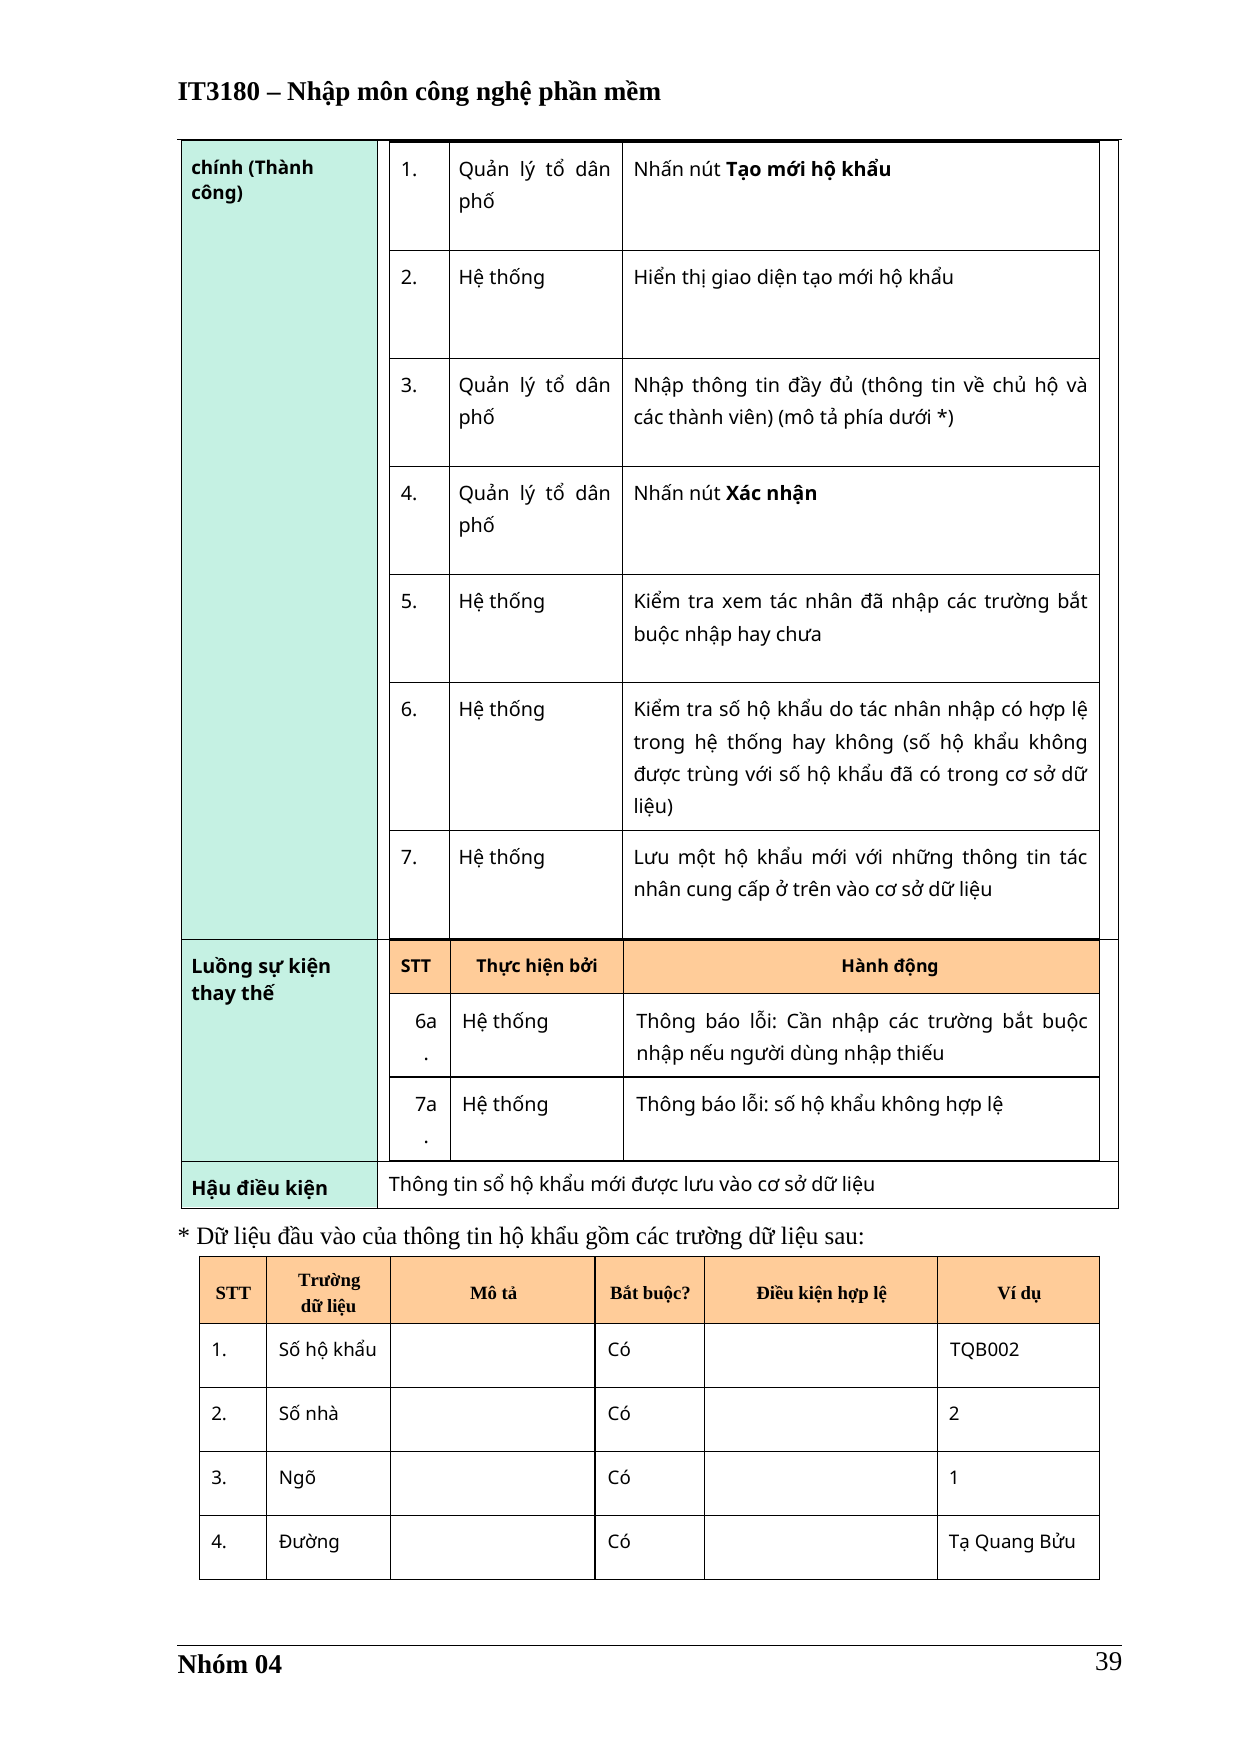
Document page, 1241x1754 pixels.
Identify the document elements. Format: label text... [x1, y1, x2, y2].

table_cell Ngõ [267, 1452, 390, 1515]
table_cell Số hộ khẩu [267, 1324, 390, 1387]
table_cell [390, 1078, 450, 1160]
table_header Điều kiện hợp lệ [705, 1257, 937, 1323]
table_cell [391, 1388, 594, 1451]
table_cell [391, 1516, 594, 1579]
table_cell Có [596, 1324, 704, 1387]
table_cell [705, 1516, 937, 1579]
table_cell Đường [267, 1516, 390, 1579]
table_cell [200, 1516, 266, 1579]
table_cell [200, 1452, 266, 1515]
table_header Ví dụ [938, 1257, 1099, 1323]
table_cell [390, 575, 449, 682]
table_cell [450, 575, 622, 682]
table_cell Tạ Quang Bửu [938, 1516, 1099, 1579]
table_cell [200, 1388, 266, 1451]
table_header Trường dữ liệu [267, 1257, 390, 1323]
table_cell [705, 1324, 937, 1387]
table_cell Số nhà [267, 1388, 390, 1451]
table_cell [451, 994, 623, 1076]
table_cell Có [596, 1452, 704, 1515]
table_cell [623, 683, 1099, 830]
table_cell [450, 251, 622, 358]
table_cell [390, 994, 450, 1076]
table_cell [450, 683, 622, 830]
table_cell [378, 940, 389, 1161]
table_cell [390, 359, 449, 466]
table_cell Có [596, 1388, 704, 1451]
table_cell [450, 143, 622, 250]
table_header Bắt buộc? [596, 1257, 704, 1323]
table_cell [623, 575, 1099, 682]
table_cell 2 [938, 1388, 1099, 1451]
table_cell [624, 1078, 1099, 1160]
table_cell [1100, 141, 1118, 939]
table_cell [1100, 940, 1118, 1161]
table_cell Luồng sự kiện thay thế [182, 940, 377, 1161]
table_cell [623, 251, 1099, 358]
table_cell [200, 1324, 266, 1387]
table_cell [624, 994, 1099, 1076]
table_cell Có [596, 1516, 704, 1579]
table_cell [450, 467, 622, 574]
table_cell [391, 1324, 594, 1387]
table_cell [450, 359, 622, 466]
table_header STT [200, 1257, 266, 1323]
table_cell Hậu điều kiện [182, 1162, 377, 1207]
table_cell TQB002 [938, 1324, 1099, 1387]
table_cell [390, 251, 449, 358]
table_cell [390, 683, 449, 830]
table_cell [705, 1452, 937, 1515]
table_cell [623, 359, 1099, 466]
table_cell [623, 831, 1099, 938]
table_cell [705, 1388, 937, 1451]
table_cell [451, 1078, 623, 1160]
table_cell [450, 831, 622, 938]
table_cell [623, 143, 1099, 250]
table_cell [378, 141, 389, 939]
table_cell [391, 1452, 594, 1515]
text * Dữ liệu đầu vào của thông tin hộ khẩu gồm các trường dữ liệu sau: [177, 1221, 1122, 1250]
table_cell [390, 831, 449, 938]
table_cell [390, 467, 449, 574]
table_header Mô tả [391, 1257, 594, 1323]
table_cell [623, 467, 1099, 574]
table_cell [390, 143, 449, 250]
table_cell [182, 141, 377, 939]
table_cell 1 [938, 1452, 1099, 1515]
table_cell Thông tin sổ hộ khẩu mới được lưu vào cơ sở dữ liệu [378, 1162, 1118, 1207]
